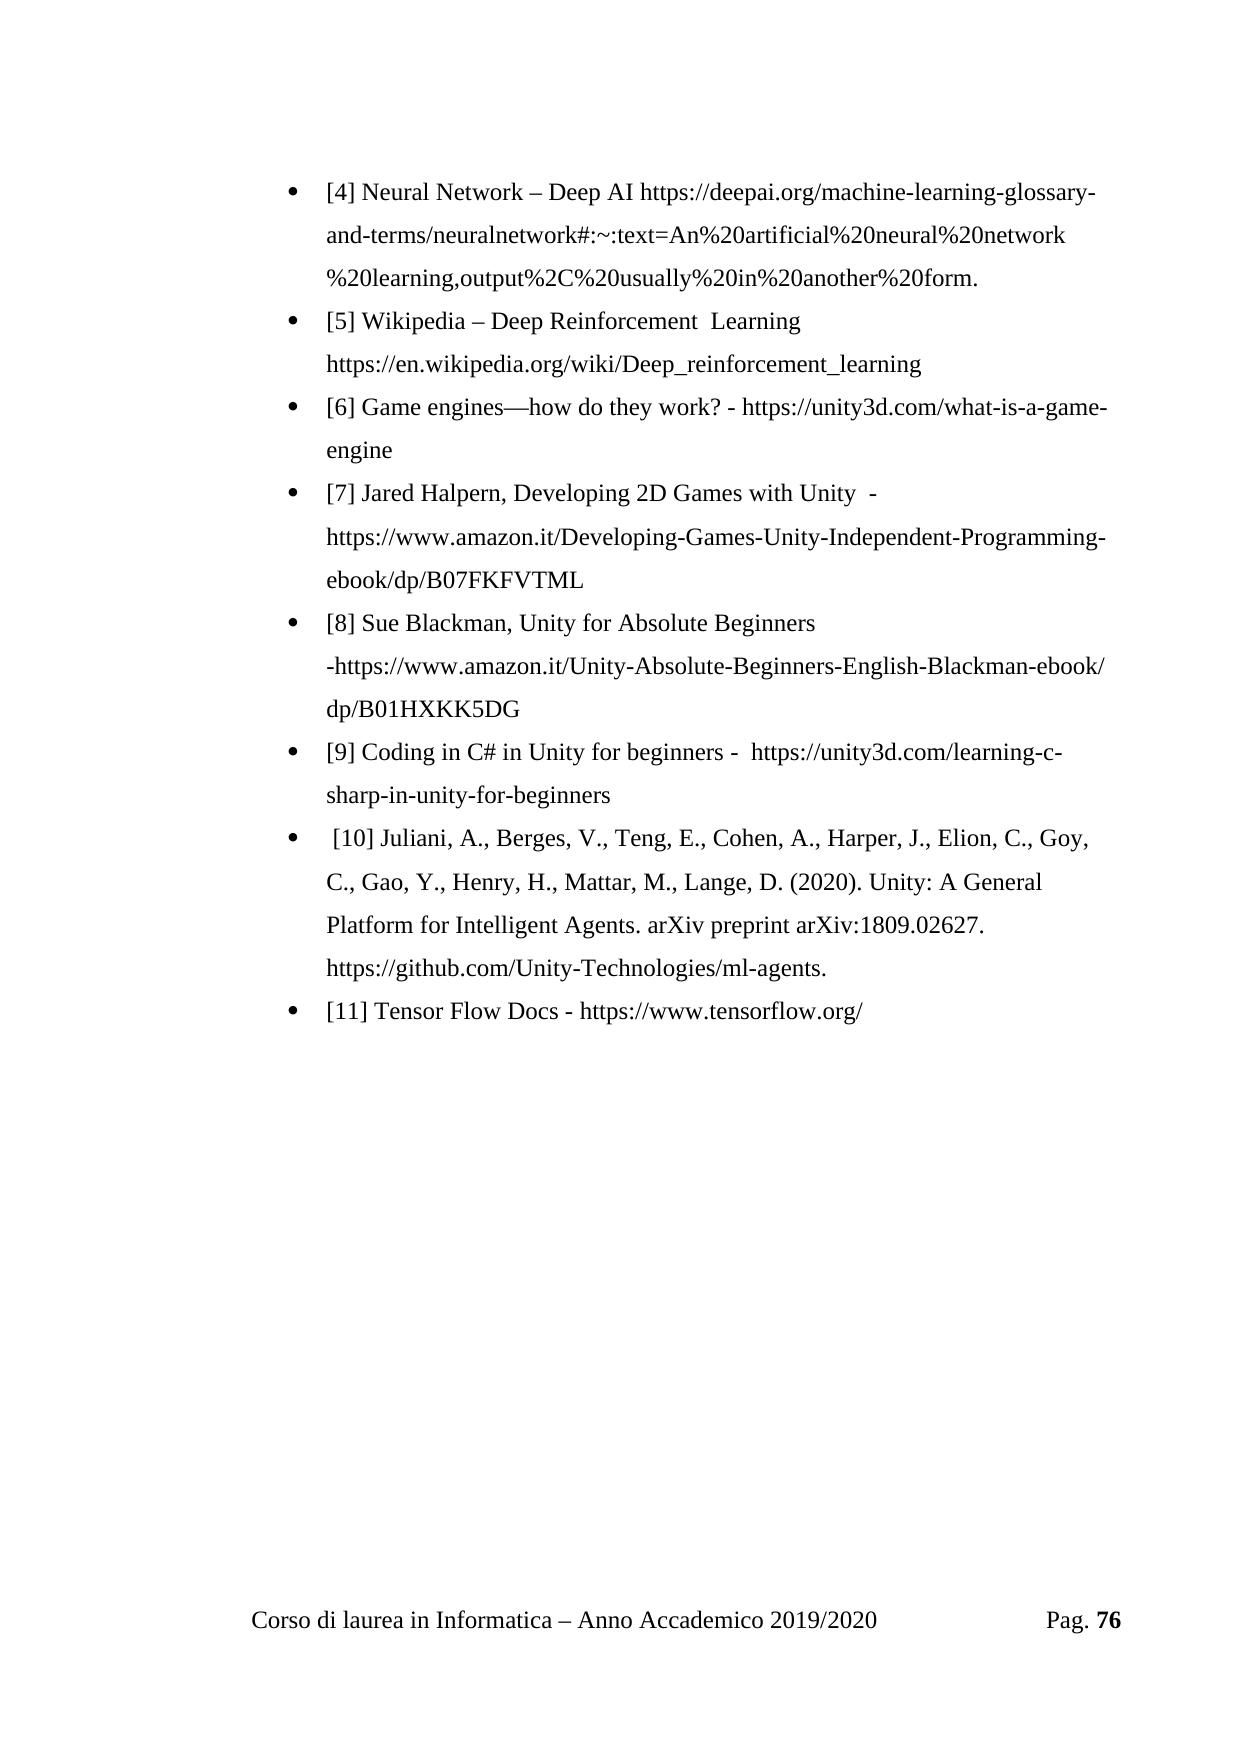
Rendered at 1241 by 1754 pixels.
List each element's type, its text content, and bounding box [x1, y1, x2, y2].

list [5] Wikipedia – Deep Reinforcement Learning https://en.wikipedia.org/wiki/Deep_reinforcement_learning [288, 306, 1122, 378]
list [4] Neural Network – Deep AI https://deepai.org/machine-learning-glossary-and-terms/neuralnetwork#:~:text=An%20artificial%20neural%20network%20learning,output%2C%20usually%20in%20another%20form. [288, 177, 1122, 292]
list [9] Coding in C# in Unity for beginners - https://unity3d.com/learning-c-sharp-in-unity-for-beginners [288, 737, 1122, 809]
list [7] Jared Halpern, Developing 2D Games with Unity - https://www.amazon.it/Developing-Games-Unity-Independent-Programming-ebook/dp/B07FKFVTML [288, 478, 1122, 593]
list [11] Tensor Flow Docs - https://www.tensorflow.org/ [288, 996, 1122, 1025]
list [10] Juliani, A., Berges, V., Teng, E., Cohen, A., Harper, J., Elion, C., Goy, C., Gao, Y., Henry, H., Mattar, M., Lange, D. (2020). Unity: A General Platform for Intelligent Agents. arXiv preprint arXiv:1809.02627. https://github.com/Unity-Technologies/ml-agents. [288, 823, 1122, 982]
list [8] Sue Blackman, Unity for Absolute Beginners -https://www.amazon.it/Unity-Absolute-Beginners-English-Blackman-ebook/dp/B01HXKK5DG [288, 608, 1122, 723]
list [6] Game engines—how do they work? - https://unity3d.com/what-is-a-game-engine [288, 392, 1122, 464]
